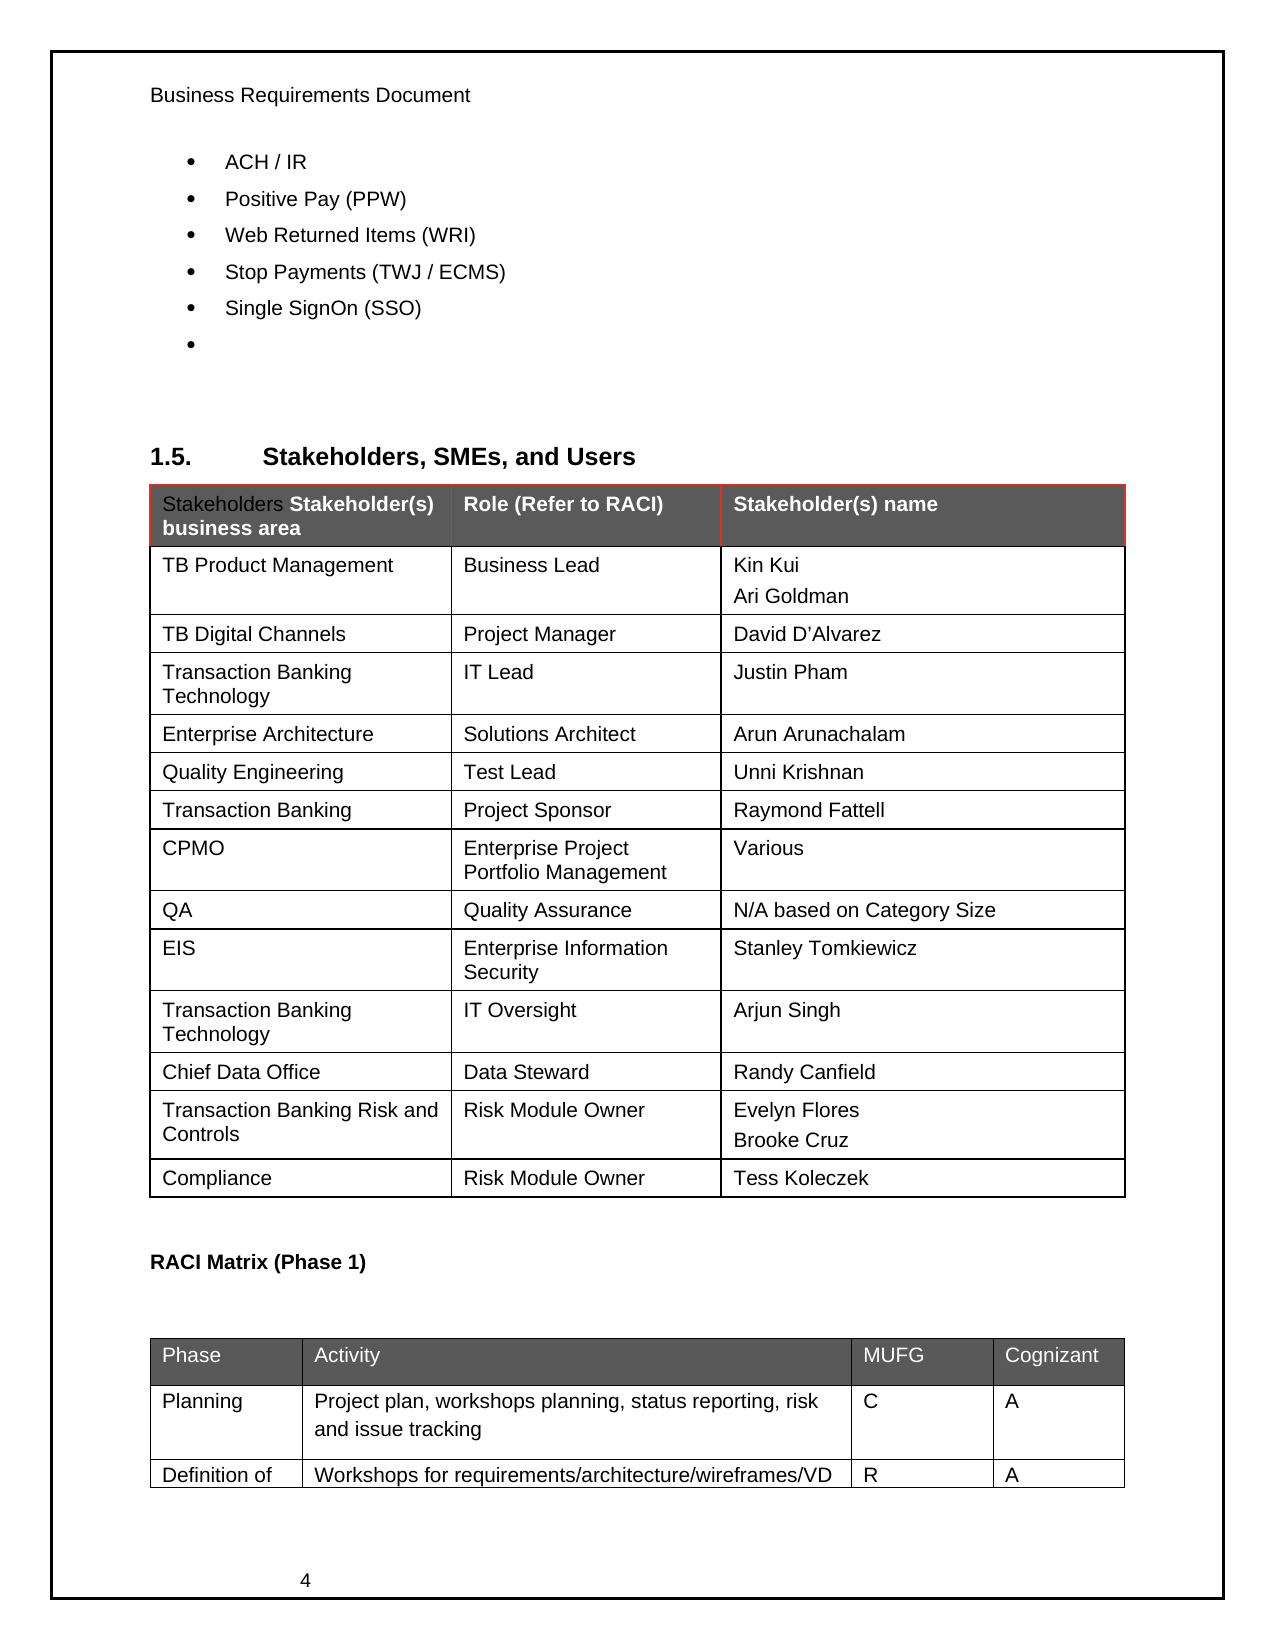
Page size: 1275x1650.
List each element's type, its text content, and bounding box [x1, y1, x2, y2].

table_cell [303, 1460, 851, 1487]
table_cell TB Product Management [151, 547, 451, 614]
table_cell Enterprise Architecture [151, 715, 451, 752]
table_cell Project plan, workshops planning, status reporting, risk and issue tracking [303, 1386, 851, 1459]
table_cell Quality Assurance [452, 891, 720, 928]
list Single SignOn (SSO) [187, 296, 1125, 320]
table_cell IT Oversight [452, 991, 720, 1052]
table_cell Transaction Banking [151, 791, 451, 828]
table_header Cognizant [994, 1339, 1124, 1385]
table_cell A [994, 1460, 1124, 1487]
list Web Returned Items (WRI) [187, 223, 1125, 247]
table_header Phase [151, 1339, 302, 1385]
table_cell A [994, 1386, 1124, 1459]
table_cell Justin Pham [722, 653, 1124, 714]
subtitle Stakeholders, SMEs, and Users [150, 442, 1125, 471]
table_cell Tess Koleczek [722, 1160, 1124, 1196]
text RACI Matrix (Phase 1) [150, 1247, 1125, 1274]
table_cell Kin Kui Ari Goldman [722, 547, 1124, 614]
table_cell Data Steward [452, 1053, 720, 1090]
table_cell EIS [151, 930, 451, 990]
table_cell IT Lead [452, 653, 720, 714]
table_cell Transaction Banking Risk and Controls [151, 1091, 451, 1158]
table_cell Raymond Fattell [722, 791, 1124, 828]
table_cell Stanley Tomkiewicz [722, 930, 1124, 990]
table_cell N/A based on Category Size [722, 891, 1124, 928]
table_cell Arjun Singh [722, 991, 1124, 1052]
table_header Activity [303, 1339, 851, 1385]
table_cell David D’Alvarez [722, 615, 1124, 652]
table_cell Solutions Architect [452, 715, 720, 752]
table_cell Arun Arunachalam [722, 715, 1124, 752]
table_cell R [852, 1460, 993, 1487]
table_cell Chief Data Office [151, 1053, 451, 1090]
table_cell Transaction Banking Technology [151, 991, 451, 1052]
table_cell Compliance [151, 1160, 451, 1196]
table_cell QA [151, 891, 451, 928]
table_cell Quality Engineering [151, 753, 451, 790]
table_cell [151, 1460, 302, 1487]
table_cell C [852, 1386, 993, 1459]
table_cell Evelyn Flores Brooke Cruz [722, 1091, 1124, 1158]
table_cell CPMO [151, 830, 451, 890]
list Positive Pay (PPW) [187, 187, 1125, 211]
table_cell Test Lead [452, 753, 720, 790]
table_header MUFG [852, 1339, 993, 1385]
table_cell TB Digital Channels [151, 615, 451, 652]
table_cell Unni Krishnan [722, 753, 1124, 790]
table_cell Transaction Banking Technology [151, 653, 451, 714]
table_cell Enterprise Information Security [452, 930, 720, 990]
table_cell Project Manager [452, 615, 720, 652]
table_cell Randy Canfield [722, 1053, 1124, 1090]
table_header Stakeholder(s) name [722, 485, 1124, 546]
table_cell Planning [151, 1386, 302, 1459]
table_header Stakeholders Stakeholder(s) business area [151, 485, 451, 546]
table_cell Various [722, 830, 1124, 890]
list Stop Payments (TWJ / ECMS) [187, 260, 1125, 284]
list ACH / IR [187, 150, 1125, 174]
table_cell Risk Module Owner [452, 1091, 720, 1158]
table_cell Enterprise Project Portfolio Management [452, 830, 720, 890]
table_cell Business Lead [452, 547, 720, 614]
table_cell Risk Module Owner [452, 1160, 720, 1196]
table_header Role (Refer to RACI) [452, 485, 720, 546]
table_cell Project Sponsor [452, 791, 720, 828]
